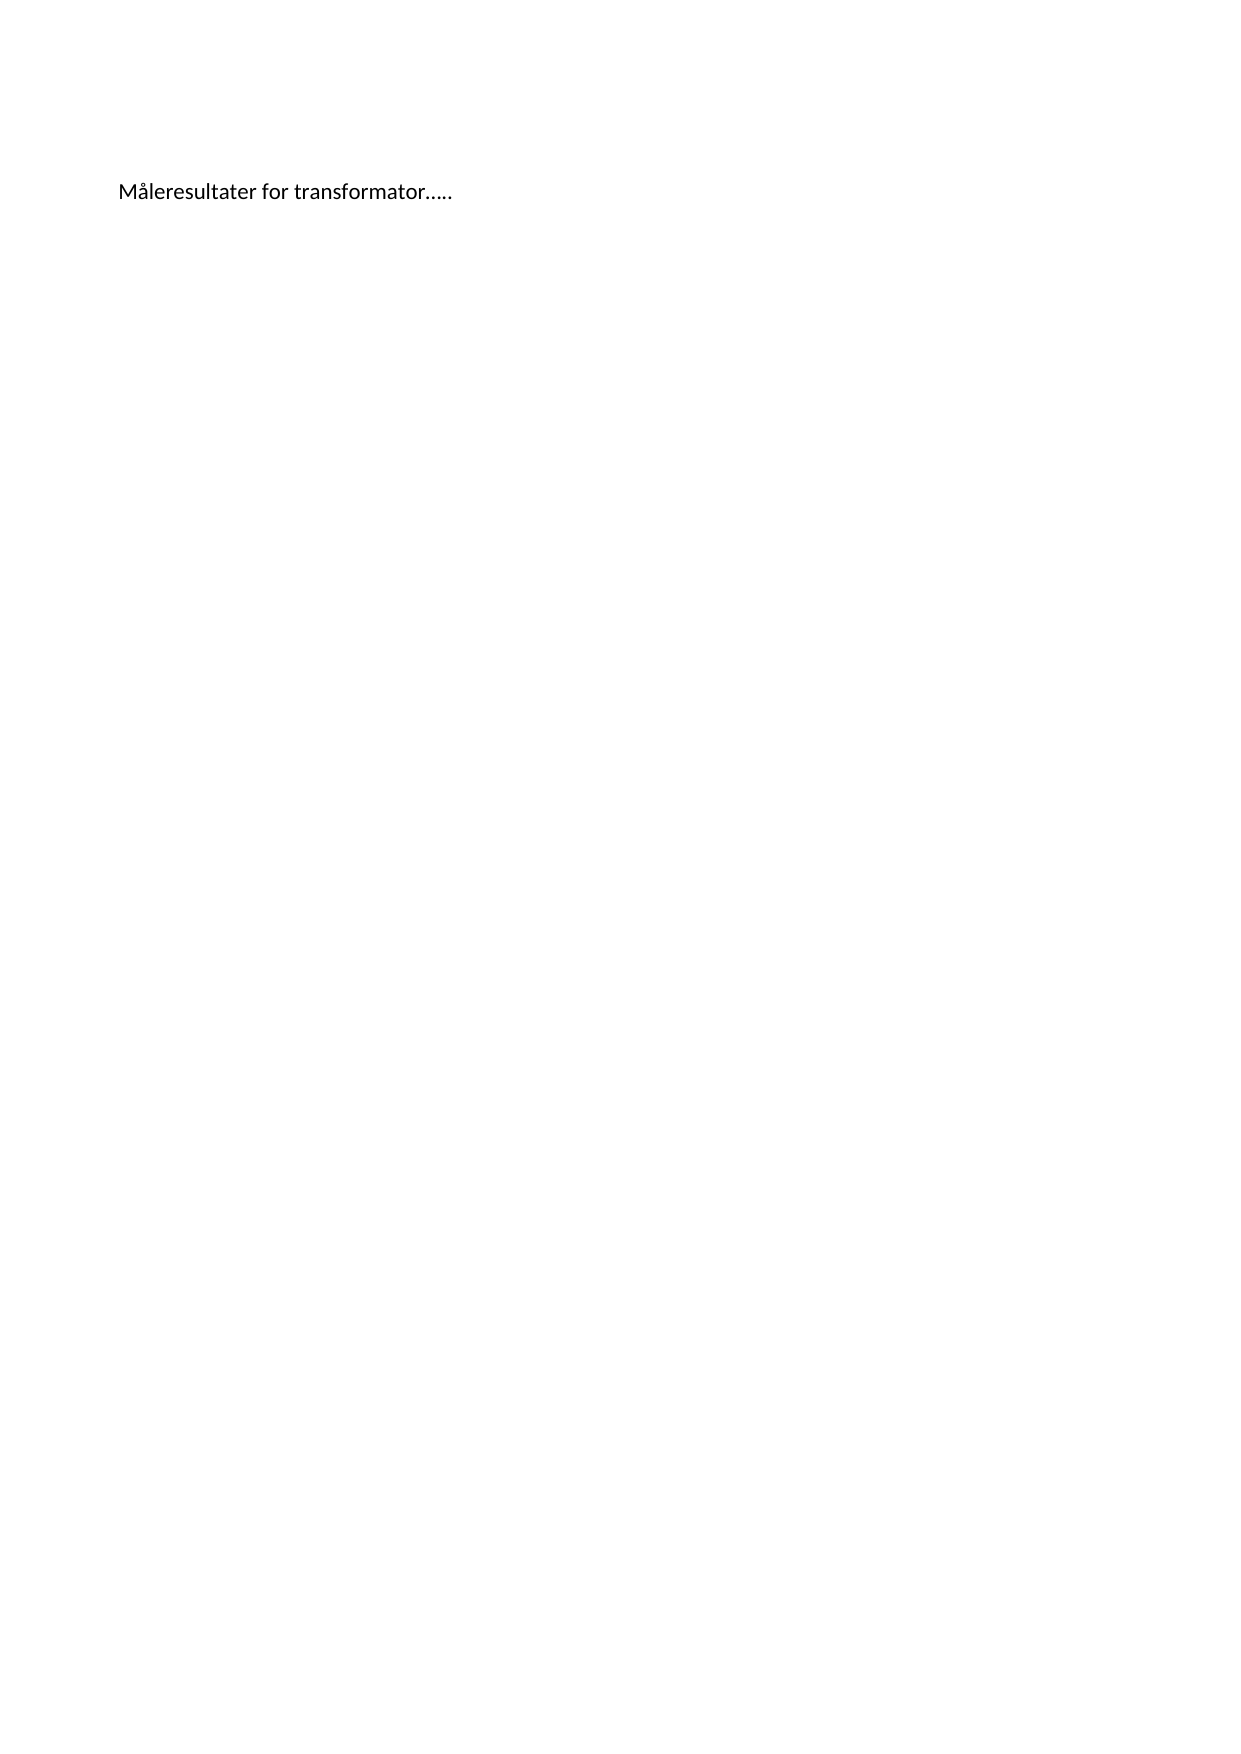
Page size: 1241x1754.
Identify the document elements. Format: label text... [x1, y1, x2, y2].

text Måleresultater for transformator….. [118, 177, 1122, 205]
